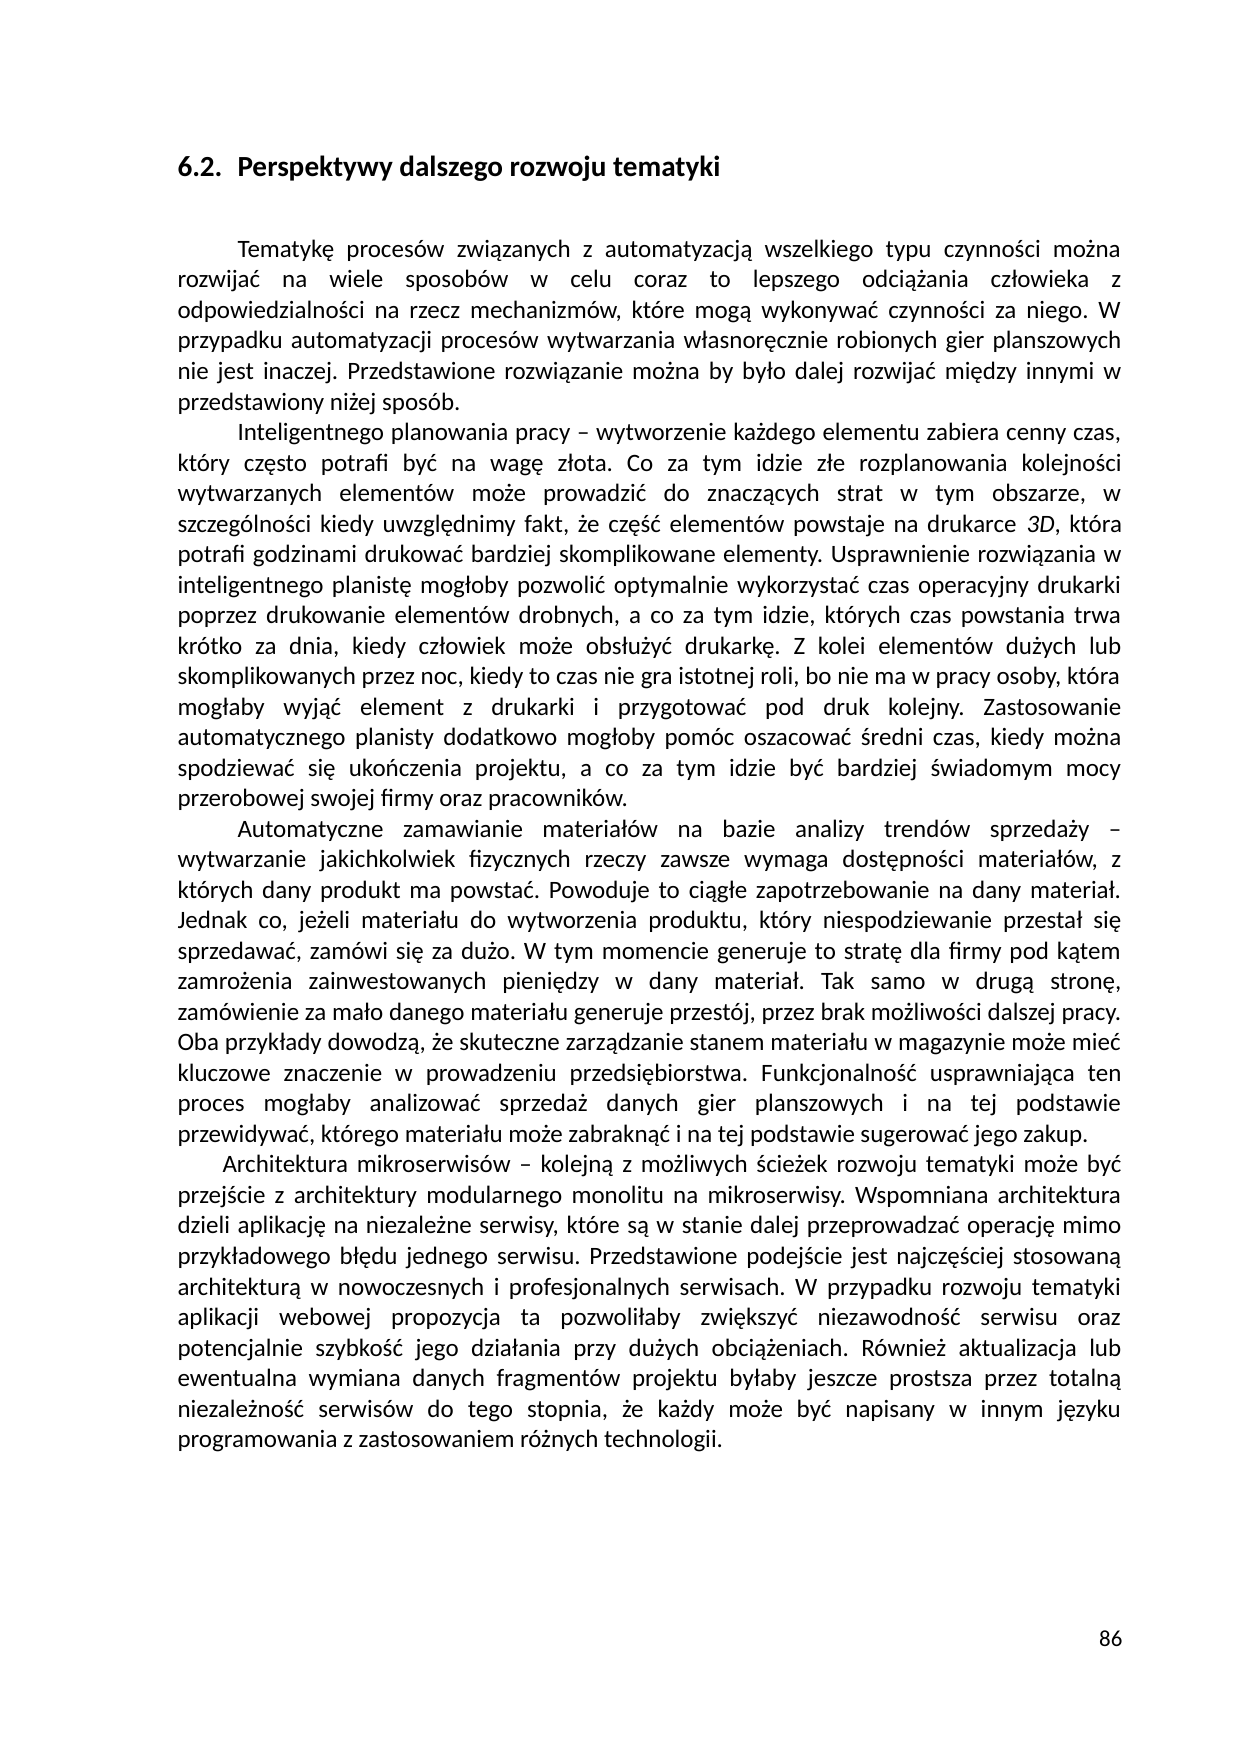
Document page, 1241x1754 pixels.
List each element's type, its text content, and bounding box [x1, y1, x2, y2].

text Inteligentnego planowania pracy – wytworzenie każdego elementu zabiera cenny czas, który często potrafi być na wagę złota. Co za tym idzie złe rozplanowania kolejności wytwarzanych elementów może prowadzić do znaczących strat w tym obszarze, w szczególności kiedy uwzględnimy fakt, że część elementów powstaje na drukarce 3D, która potrafi godzinami drukować bardziej skomplikowane elementy. Usprawnienie rozwiązania w inteligentnego planistę mogłoby pozwolić optymalnie wykorzystać czas operacyjny drukarki poprzez drukowanie elementów drobnych, a co za tym idzie, których czas powstania trwa krótko za dnia, kiedy człowiek może obsłużyć drukarkę. Z kolei elementów dużych lub skomplikowanych przez noc, kiedy to czas nie gra istotnej roli, bo nie ma w pracy osoby, która mogłaby wyjąć element z drukarki i przygotować pod druk kolejny. Zastosowanie automatycznego planisty dodatkowo mogłoby pomóc oszacować średni czas, kiedy można spodziewać się ukończenia projektu, a co za tym idzie być bardziej świadomym mocy przerobowej swojej firmy oraz pracowników. [177, 416, 1122, 813]
text Tematykę procesów związanych z automatyzacją wszelkiego typu czynności można rozwijać na wiele sposobów w celu coraz to lepszego odciążania człowieka z odpowiedzialności na rzecz mechanizmów, które mogą wykonywać czynności za niego. W przypadku automatyzacji procesów wytwarzania własnoręcznie robionych gier planszowych nie jest inaczej. Przedstawione rozwiązanie można by było dalej rozwijać między innymi w przedstawiony niżej sposób. [177, 233, 1122, 416]
text Architektura mikroserwisów – kolejną z możliwych ścieżek rozwoju tematyki może być przejście z architektury modularnego monolitu na mikroserwisy. Wspomniana architektura dzieli aplikację na niezależne serwisy, które są w stanie dalej przeprowadzać operację mimo przykładowego błędu jednego serwisu. Przedstawione podejście jest najczęściej stosowaną architekturą w nowoczesnych i profesjonalnych serwisach. W przypadku rozwoju tematyki aplikacji webowej propozycja ta pozwoliłaby zwiększyć niezawodność serwisu oraz potencjalnie szybkość jego działania przy dużych obciążeniach. Również aktualizacja lub ewentualna wymiana danych fragmentów projektu byłaby jeszcze prostsza przez totalną niezależność serwisów do tego stopnia, że każdy może być napisany w innym języku programowania z zastosowaniem różnych technologii. [177, 1149, 1122, 1454]
text Automatyczne zamawianie materiałów na bazie analizy trendów sprzedaży – wytwarzanie jakichkolwiek fizycznych rzeczy zawsze wymaga dostępności materiałów, z których dany produkt ma powstać. Powoduje to ciągłe zapotrzebowanie na dany materiał. Jednak co, jeżeli materiału do wytworzenia produktu, który niespodziewanie przestał się sprzedawać, zamówi się za dużo. W tym momencie generuje to stratę dla firmy pod kątem zamrożenia zainwestowanych pieniędzy w dany materiał. Tak samo w drugą stronę, zamówienie za mało danego materiału generuje przestój, przez brak możliwości dalszej pracy. Oba przykłady dowodzą, że skuteczne zarządzanie stanem materiału w magazynie może mieć kluczowe znaczenie w prowadzeniu przedsiębiorstwa. Funkcjonalność usprawniająca ten proces mogłaby analizować sprzedaż danych gier planszowych i na tej podstawie przewidywać, którego materiału może zabraknąć i na tej podstawie sugerować jego zakup. [177, 813, 1122, 1149]
subtitle Perspektywy dalszego rozwoju tematyki [177, 148, 1122, 183]
